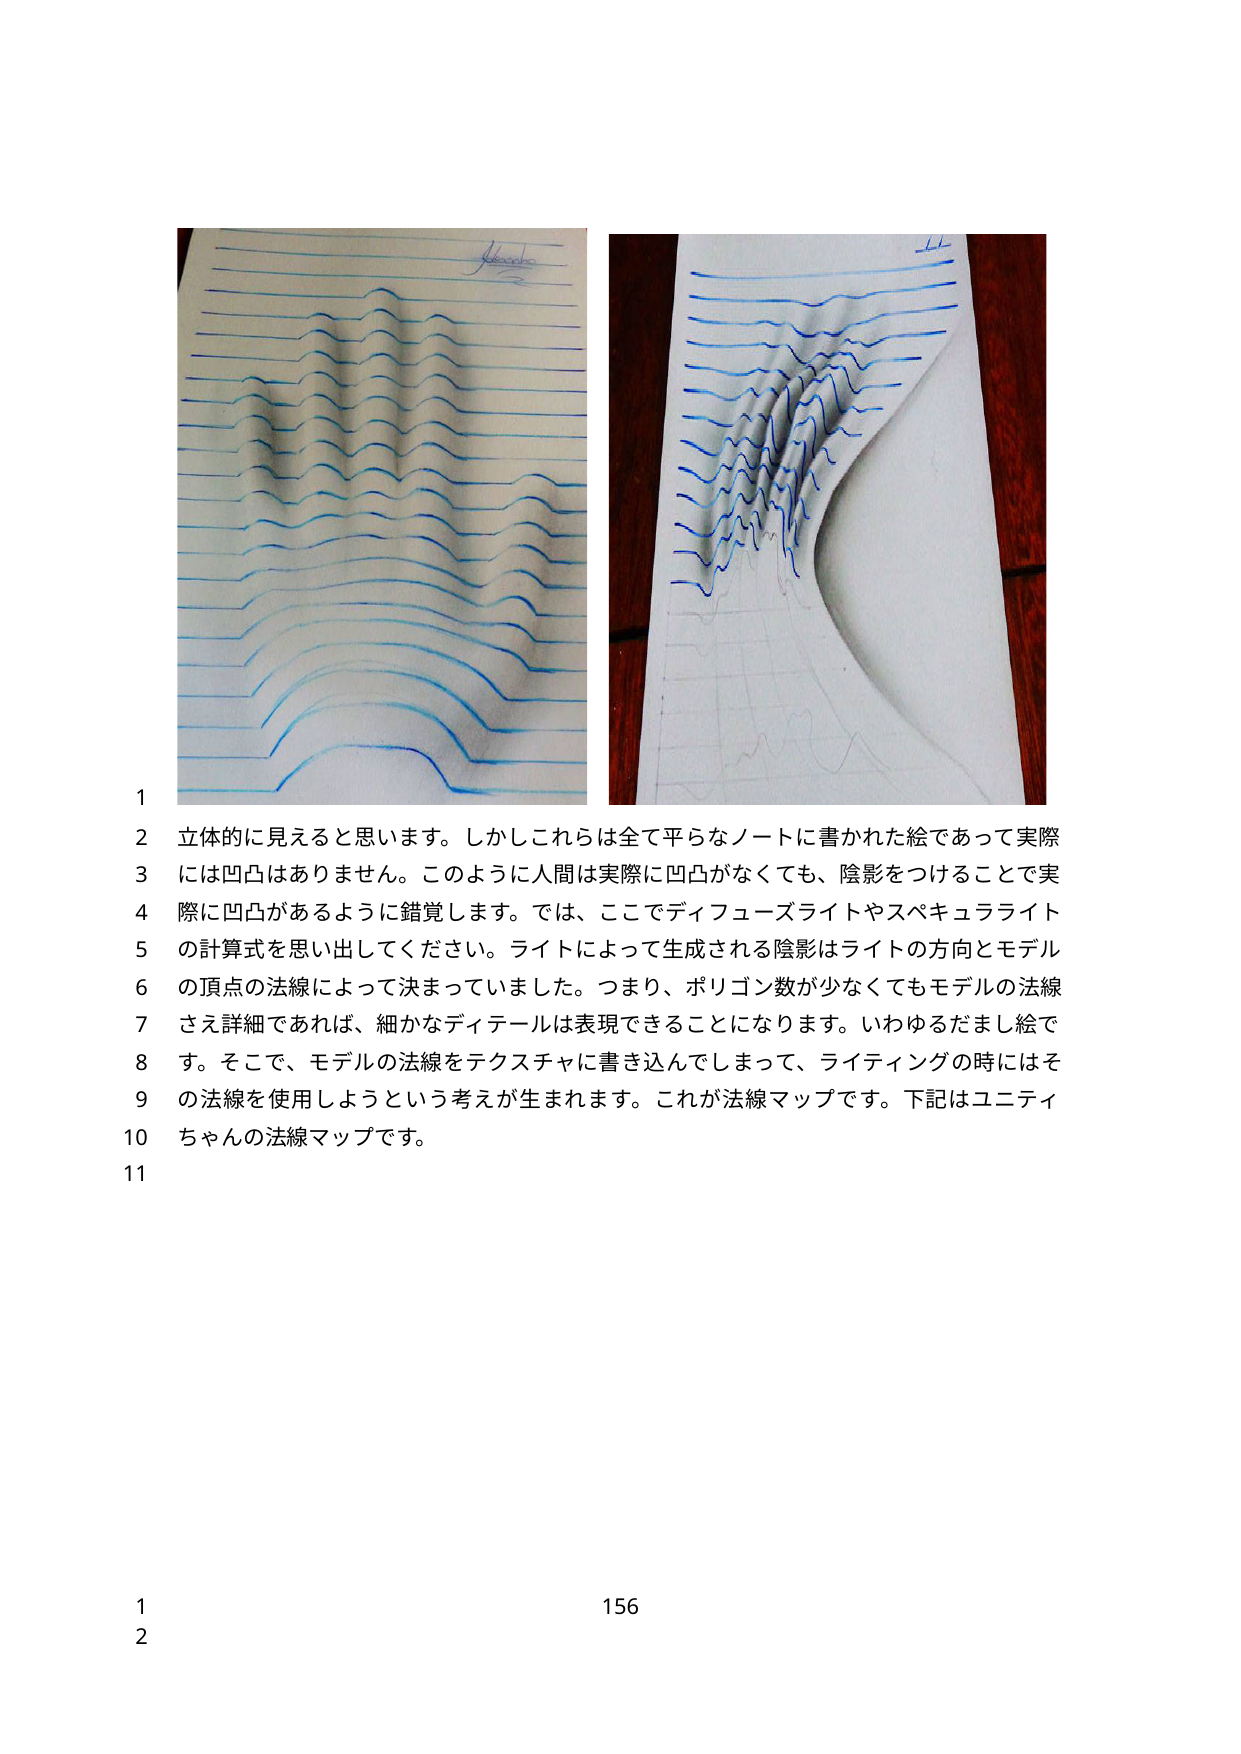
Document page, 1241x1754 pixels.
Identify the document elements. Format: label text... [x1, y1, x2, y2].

picture [177, 228, 588, 805]
picture [608, 234, 1047, 805]
text 立体的に見えると思います。しかしこれらは全て平らなノートに書かれた絵であって実際には凹凸はありません。このように人間は実際に凹凸がなくても、陰影をつけることで実際に凹凸があるように錯覚します。では、ここでディフューズライトやスペキュラライトの計算式を思い出してください。ライトによって生成される陰影はライトの方向とモデルの頂点の法線によって決まっていました。つまり、ポリゴン数が少なくてもモデルの法線さえ詳細であれば、細かなディテールは表現できることになります。いわゆるだまし絵です。そこで、モデルの法線をテクスチャに書き込んでしまって、ライティングの時にはその法線を使用しようという考えが生まれます。これが法線マップです。下記はユニティちゃんの法線マップです。 [177, 817, 1063, 1154]
